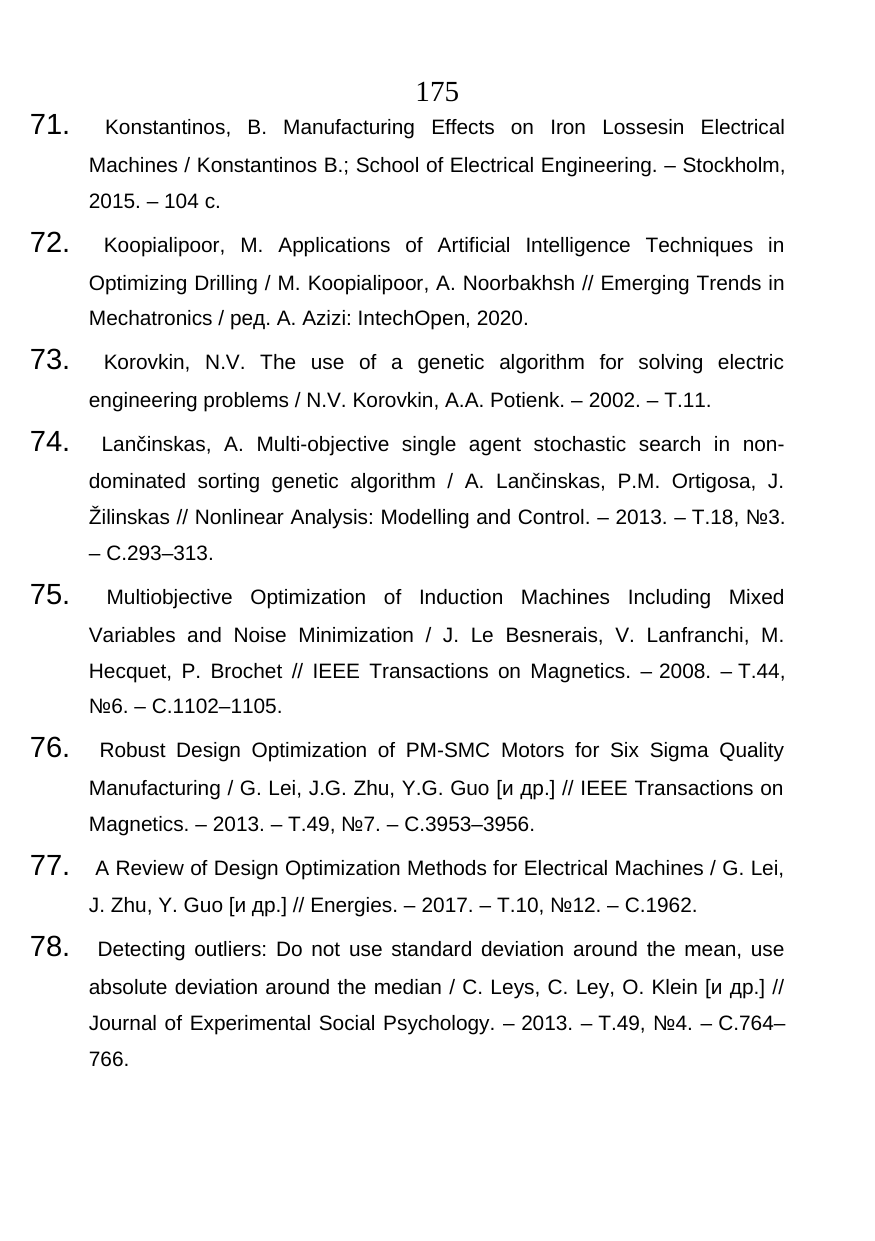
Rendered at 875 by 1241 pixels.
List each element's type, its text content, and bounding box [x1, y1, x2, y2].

list Detecting outliers: Do not use standard deviation around the mean, use absolute deviation around the median / C. Leys, C. Ley, O. Klein [и др.] // Journal of Experimental Social Psychology. – 2013. – Т.49, №4. – C.764–766. [29, 929, 785, 1071]
list Konstantinos, B. Manufacturing Effects on Iron Lossesin Electrical Machines / Konstantinos B.; School of Electrical Engineering. – Stockholm, 2015. – 104 c. [29, 107, 785, 213]
list Korovkin, N.V. The use of a genetic algorithm for solving electric engineering problems / N.V. Korovkin, A.A. Potienk. – 2002. – Т.11. [29, 342, 785, 412]
list Koopialipoor, M. Applications of Artificial Intelligence Techniques in Optimizing Drilling / M. Koopialipoor, A. Noorbakhsh // Emerging Trends in Mechatronics / ред. A. Azizi: IntechOpen, 2020. [29, 225, 785, 330]
list Robust Design Optimization of PM-SMC Motors for Six Sigma Quality Manufacturing / G. Lei, J.G. Zhu, Y.G. Guo [и др.] // IEEE Transactions on Magnetics. – 2013. – Т.49, №7. – C.3953–3956. [29, 730, 785, 836]
list Lančinskas, A. Multi-objective single agent stochastic search in non-dominated sorting genetic algorithm / A. Lančinskas, P.M. Ortigosa, J. Žilinskas // Nonlinear Analysis: Modelling and Control. – 2013. – Т.18, №3. – C.293–313. [29, 424, 785, 565]
list Multiobjective Optimization of Induction Machines Including Mixed Variables and Noise Minimization / J. Le Besnerais, V. Lanfranchi, M. Hecquet, P. Brochet // IEEE Transactions on Magnetics. – 2008. – Т.44, №6. – C.1102–1105. [29, 577, 785, 718]
list A Review of Design Optimization Methods for Electrical Machines / G. Lei, J. Zhu, Y. Guo [и др.] // Energies. – 2017. – Т.10, №12. – C.1962. [29, 848, 785, 917]
